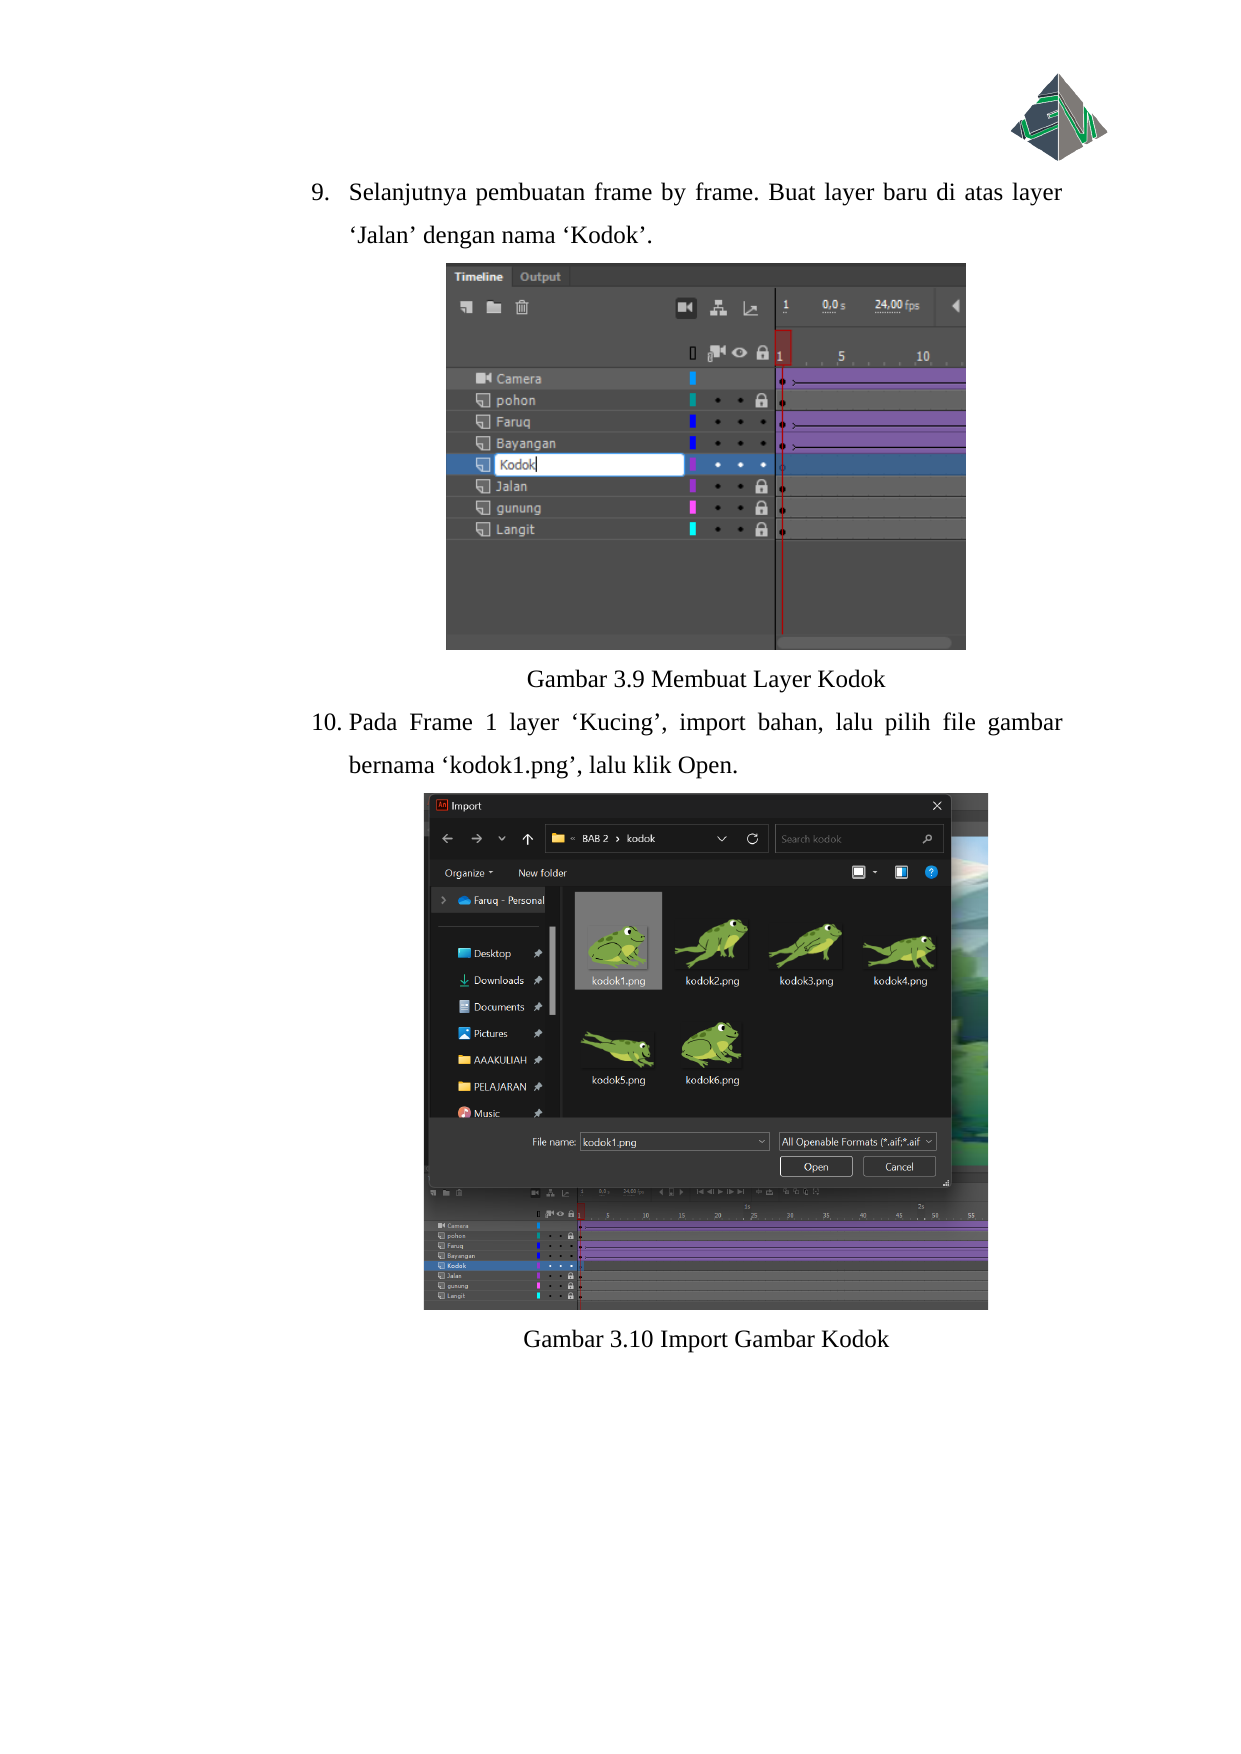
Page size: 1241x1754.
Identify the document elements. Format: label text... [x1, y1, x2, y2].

list Selanjutnya pembuatan frame by frame. Buat layer baru di atas layer ‘Jalan’ dengan nama ‘Kodok’. [311, 177, 1063, 249]
subtitle Import Gambar Kodok [349, 1324, 1063, 1353]
picture [423, 793, 989, 1310]
picture [446, 263, 966, 650]
list Pada Frame 1 layer ‘Kucing’, import bahan, lalu pilih file gambar bernama ‘kodok1.png’, lalu klik Open. [311, 707, 1063, 779]
subtitle Membuat Layer Kodok [349, 664, 1063, 693]
picture [1010, 73, 1108, 161]
